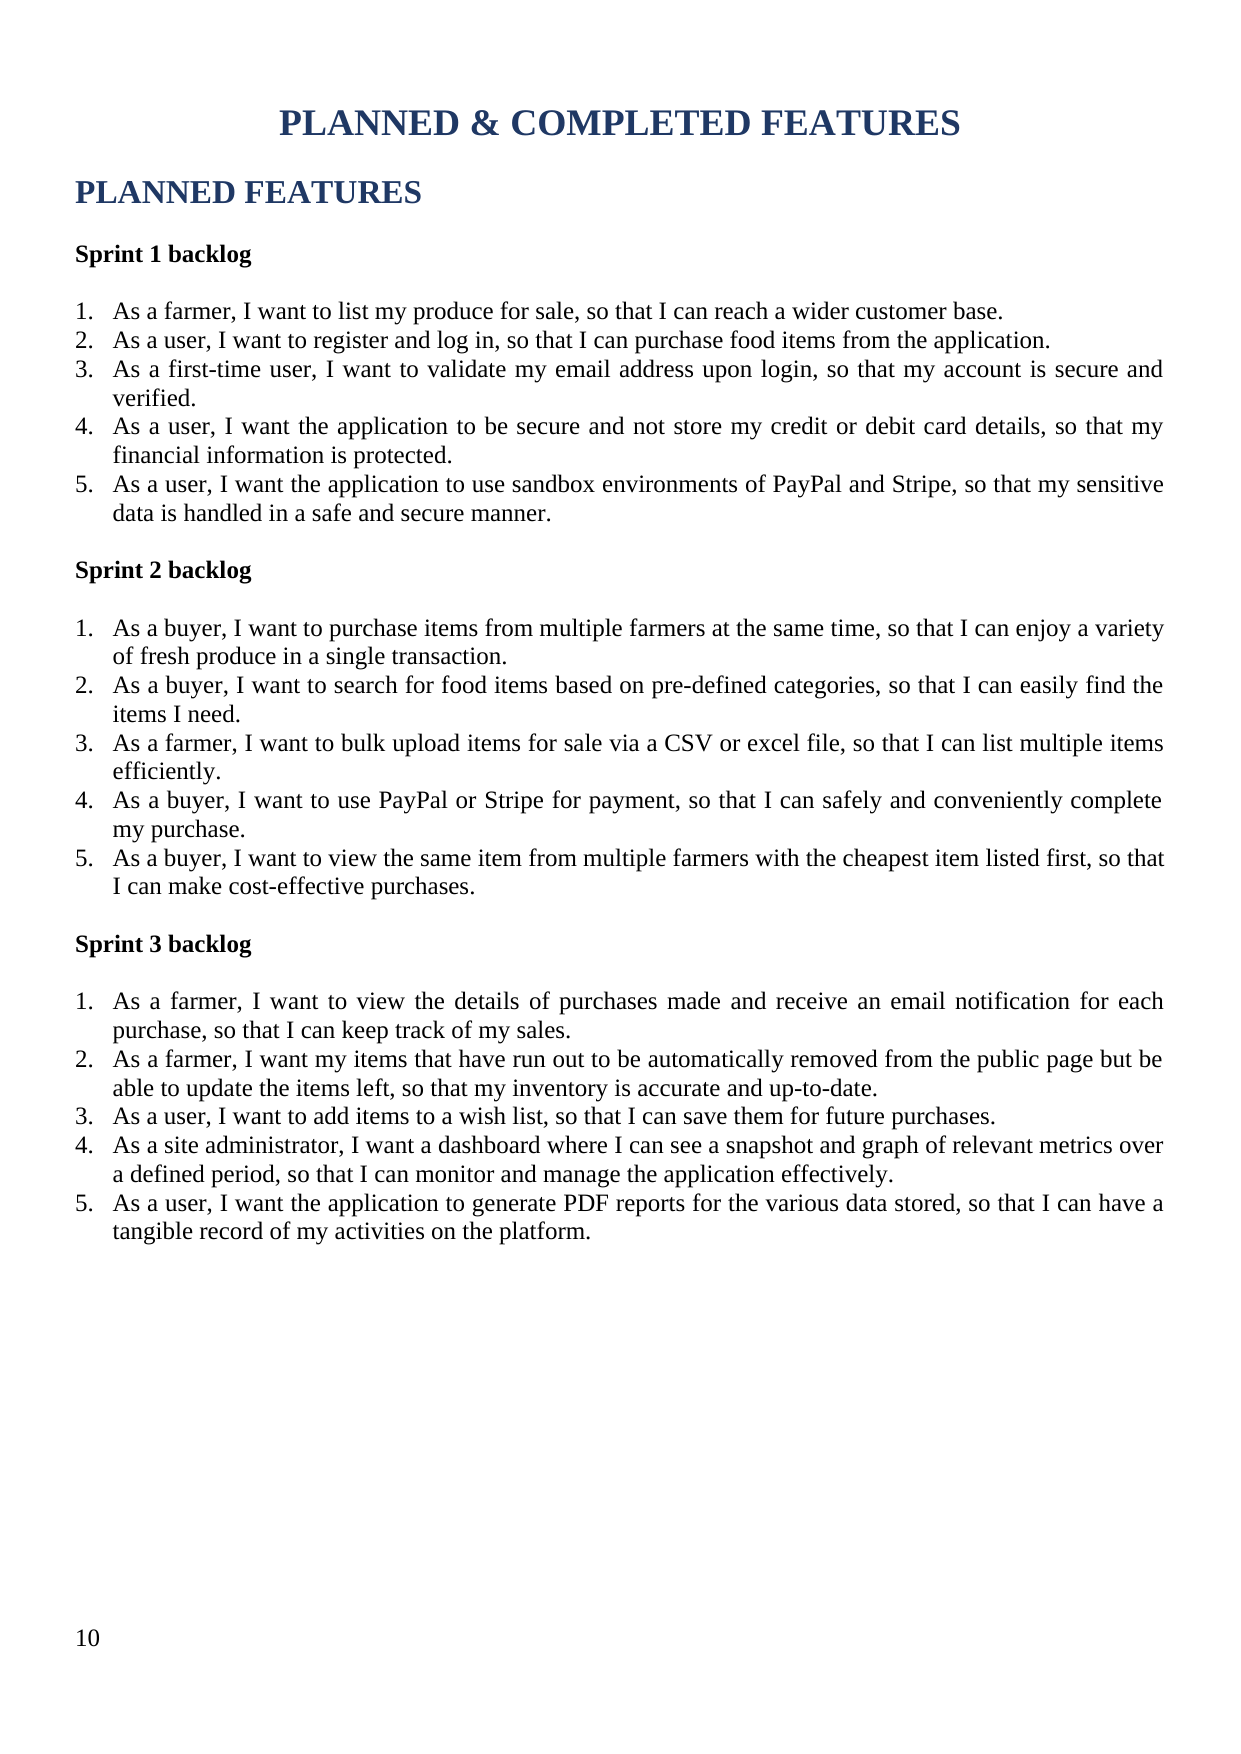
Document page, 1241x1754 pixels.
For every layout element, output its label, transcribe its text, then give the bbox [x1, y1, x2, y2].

subtitle PLANNED FEATURES [75, 172, 1165, 210]
list As a buyer, I want to use PayPal or Stripe for payment, so that I can safely and conveniently complete my purchase. [75, 785, 1165, 843]
list As a first-time user, I want to validate my email address upon login, so that my account is secure and verified. [75, 354, 1165, 411]
list As a farmer, I want to bulk upload items for sale via a CSV or excel file, so that I can list multiple items efficiently. [75, 728, 1165, 785]
list As a farmer, I want to view the details of purchases made and receive an email notification for each purchase, so that I can keep track of my sales. [75, 986, 1165, 1044]
list As a user, I want to add items to a wish list, so that I can save them for future purchases. [75, 1101, 1165, 1130]
text Sprint 2 backlog [75, 555, 1165, 584]
list As a user, I want the application to use sandbox environments of PayPal and Stripe, so that my sensitive data is handled in a safe and secure manner. [75, 469, 1165, 526]
list As a buyer, I want to purchase items from multiple farmers at the same time, so that I can enjoy a variety of fresh produce in a single transaction. [75, 613, 1165, 670]
list As a site administrator, I want a dashboard where I can see a snapshot and graph of relevant metrics over a defined period, so that I can monitor and manage the application effectively. [75, 1130, 1165, 1188]
list As a buyer, I want to view the same item from multiple farmers with the cheapest item listed first, so that I can make cost-effective purchases. [75, 843, 1165, 900]
subtitle PLANNED & COMPLETED FEATURES [75, 100, 1165, 143]
list As a buyer, I want to search for food items based on pre-defined categories, so that I can easily find the items I need. [75, 670, 1165, 728]
list As a farmer, I want my items that have run out to be automatically removed from the public page but be able to update the items left, so that my inventory is accurate and up-to-date. [75, 1044, 1165, 1101]
text Sprint 1 backlog [75, 239, 1165, 268]
list As a farmer, I want to list my produce for sale, so that I can reach a wider customer base. [75, 296, 1165, 325]
list As a user, I want to register and log in, so that I can purchase food items from the application. [75, 325, 1165, 354]
text Sprint 3 backlog [75, 929, 1165, 958]
list As a user, I want the application to generate PDF reports for the various data stored, so that I can have a tangible record of my activities on the platform. [75, 1188, 1165, 1245]
list As a user, I want the application to be secure and not store my credit or debit card details, so that my financial information is protected. [75, 411, 1165, 469]
